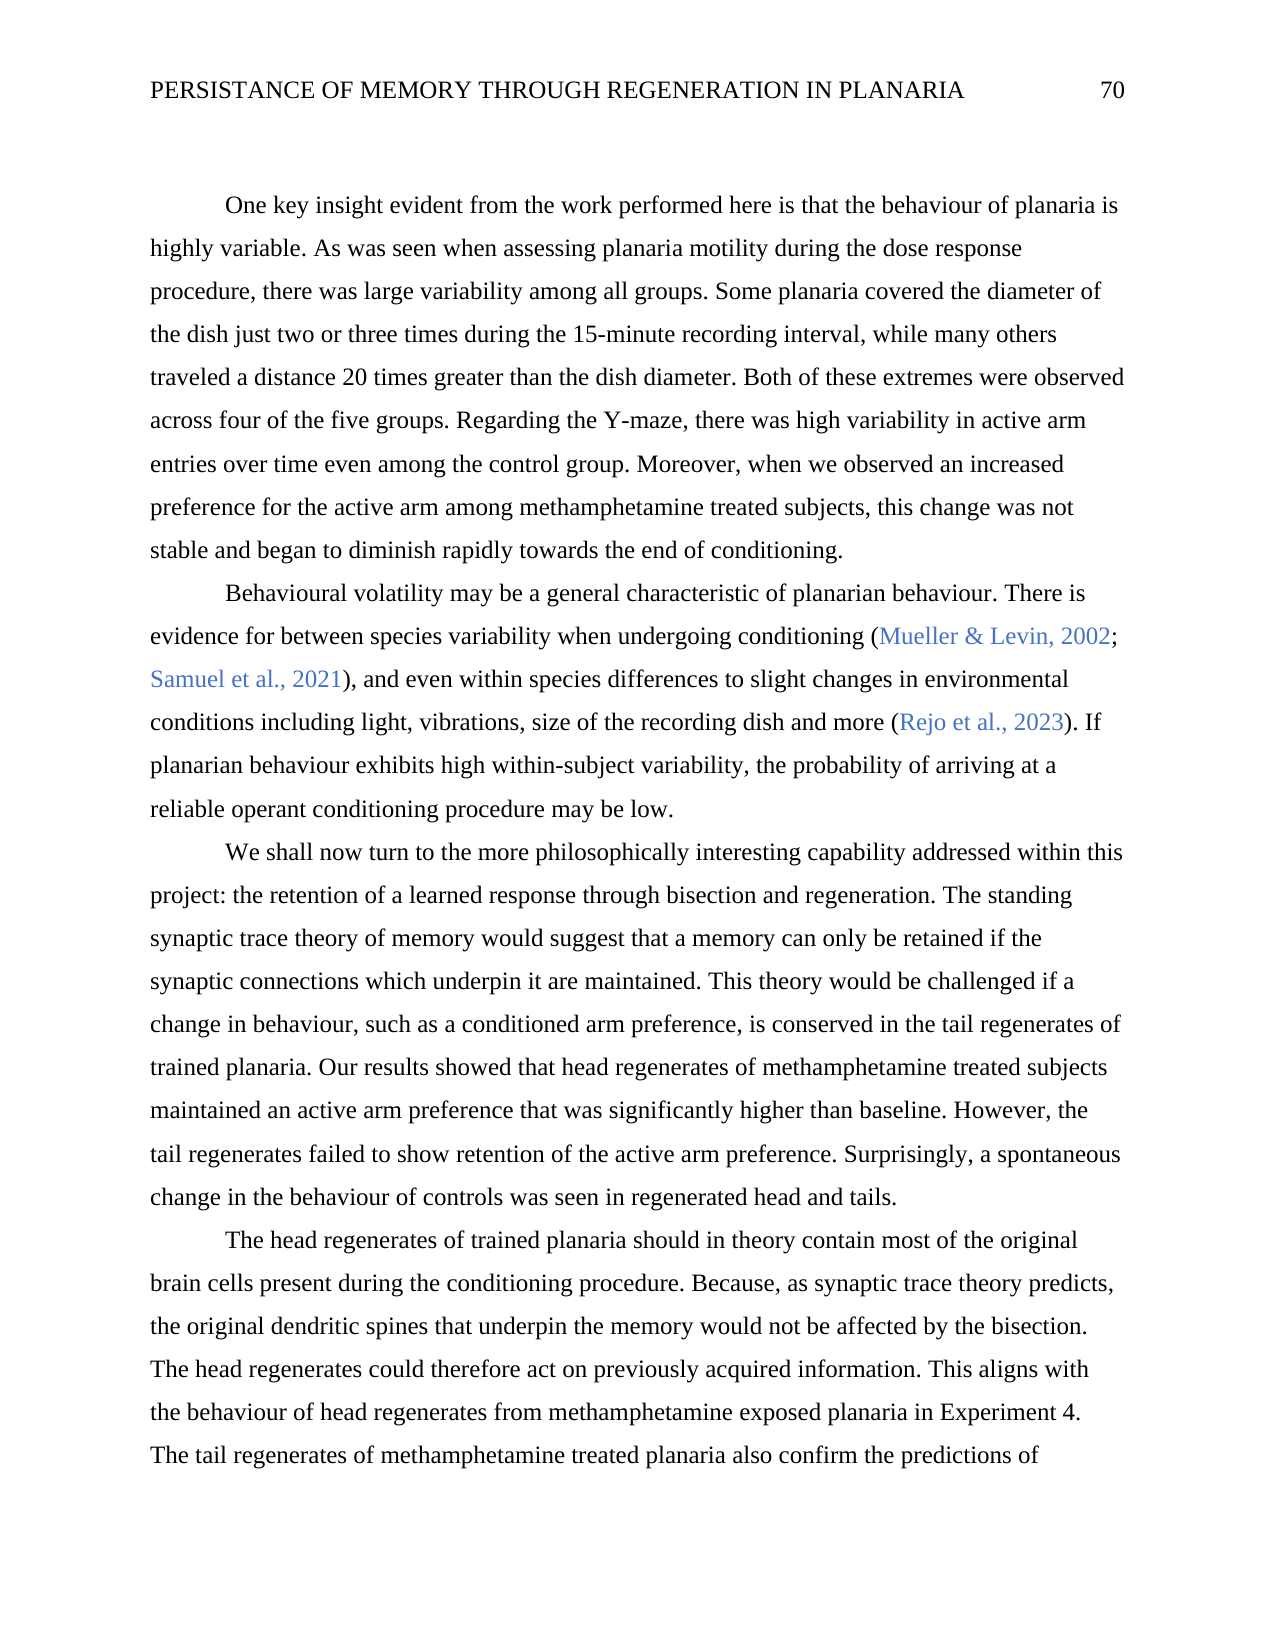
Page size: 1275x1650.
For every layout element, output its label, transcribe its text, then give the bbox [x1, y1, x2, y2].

text We shall now turn to the more philosophically interesting capability addressed within this project: the retention of a learned response through bisection and regeneration. The standing synaptic trace theory of memory would suggest that a memory can only be retained if the synaptic connections which underpin it are maintained. This theory would be challenged if a change in behaviour, such as a conditioned arm preference, is conserved in the tail regenerates of trained planaria. Our results showed that head regenerates of methamphetamine treated subjects maintained an active arm preference that was significantly higher than baseline. However, the tail regenerates failed to show retention of the active arm preference. Surprisingly, a spontaneous change in the behaviour of controls was seen in regenerated head and tails. [150, 837, 1125, 1211]
text Behavioural volatility may be a general characteristic of planarian behaviour. There is evidence for between species variability when undergoing conditioning (Mueller & Levin, 2002; Samuel et al., 2021), and even within species differences to slight changes in environmental conditions including light, vibrations, size of the recording dish and more (Rejo et al., 2023). If planarian behaviour exhibits high within-subject variability, the probability of arriving at a reliable operant conditioning procedure may be low. [150, 578, 1125, 822]
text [150, 1225, 1125, 1469]
text One key insight evident from the work performed here is that the behaviour of planaria is highly variable. As was seen when assessing planaria motility during the dose response procedure, there was large variability among all groups. Some planaria covered the diameter of the dish just two or three times during the 15-minute recording interval, while many others traveled a distance 20 times greater than the dish diameter. Both of these extremes were observed across four of the five groups. Regarding the Y-maze, there was high variability in active arm entries over time even among the control group. Moreover, when we observed an increased preference for the active arm among methamphetamine treated subjects, this change was not stable and began to diminish rapidly towards the end of conditioning. [150, 190, 1125, 564]
